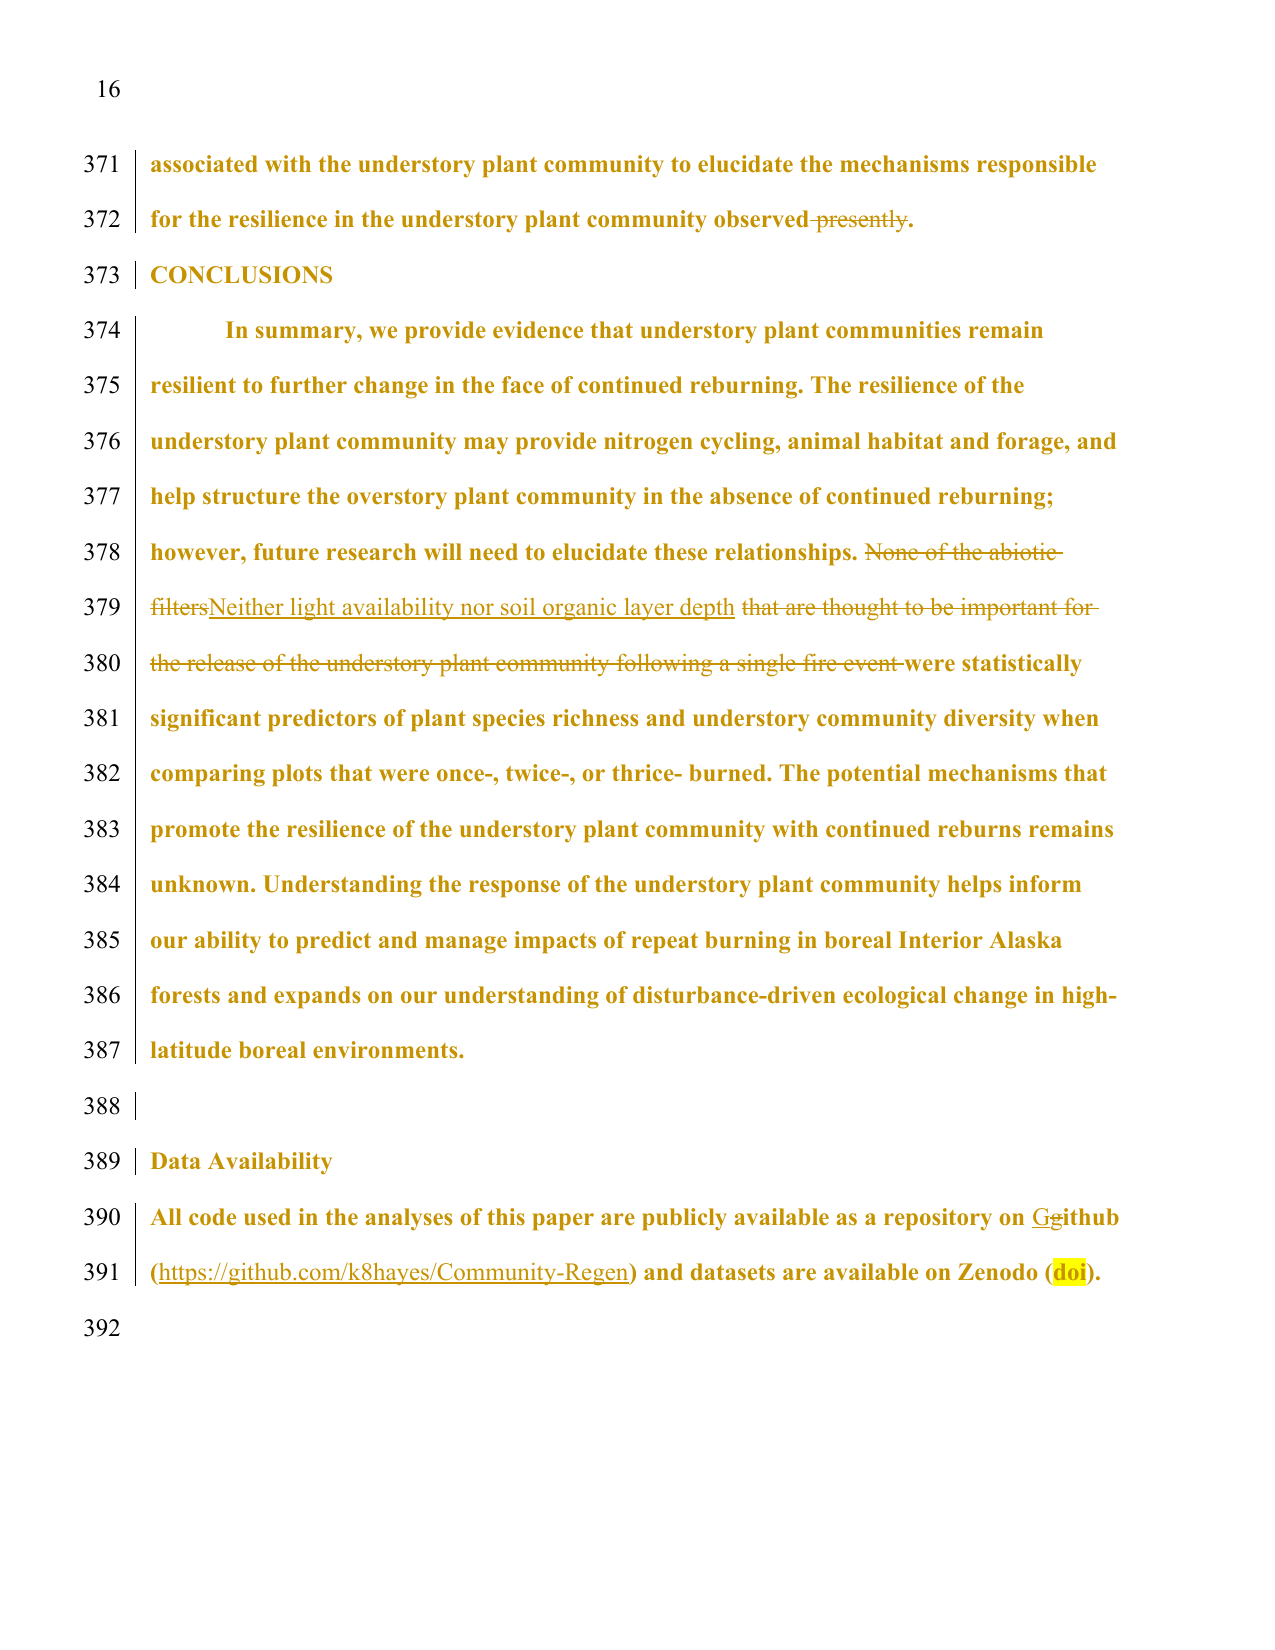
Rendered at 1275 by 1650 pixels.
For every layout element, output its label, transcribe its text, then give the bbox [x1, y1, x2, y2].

text CONCLUSIONS [150, 261, 1125, 288]
subtitle Data Availability [150, 1147, 1125, 1175]
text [150, 150, 1125, 233]
text All code used in the analyses of this paper are publicly available as a repository on ithub () and datasets are available on Zenodo (doi). [150, 1203, 1125, 1286]
text In summary, we provide evidence that understory plant communities remain resilient to further change in the face of continued reburning. The resilience of the understory plant community may provide nitrogen cycling, animal habitat and forage, and help structure the overstory plant community in the absence of continued reburning; however, future research will need to elucidate these relationships. were statistically significant predictors of plant species richness and understory community diversity when comparing plots that were once-, twice-, or thrice- burned. The potential mechanisms that promote the resilience of the understory plant community with continued reburns remains unknown. Understanding the response of the understory plant community helps inform our ability to predict and manage impacts of repeat burning in boreal Interior Alaska forests and expands on our understanding of disturbance-driven ecological change in high-latitude boreal environments. [150, 316, 1125, 1064]
